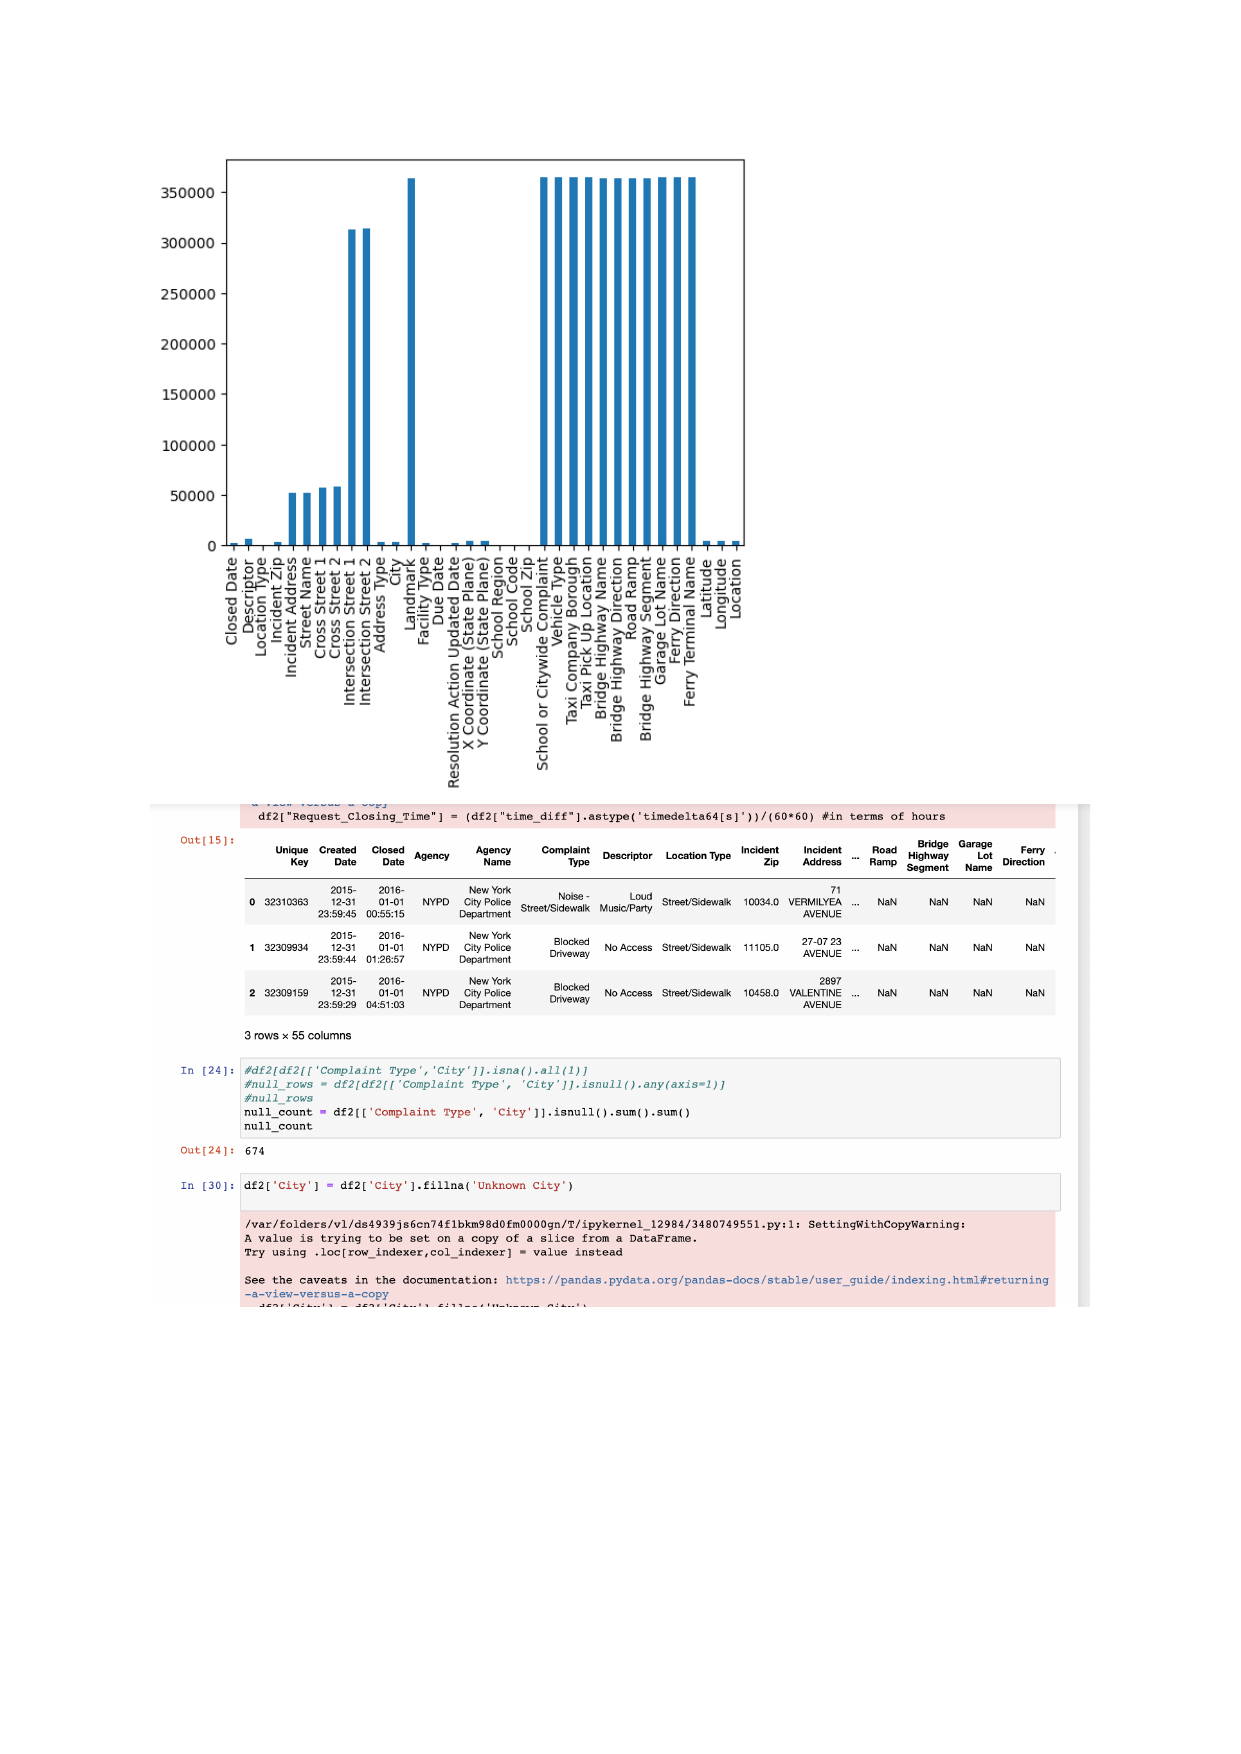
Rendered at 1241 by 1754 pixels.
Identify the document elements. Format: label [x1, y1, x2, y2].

picture [150, 804, 1091, 1307]
picture [150, 150, 753, 798]
